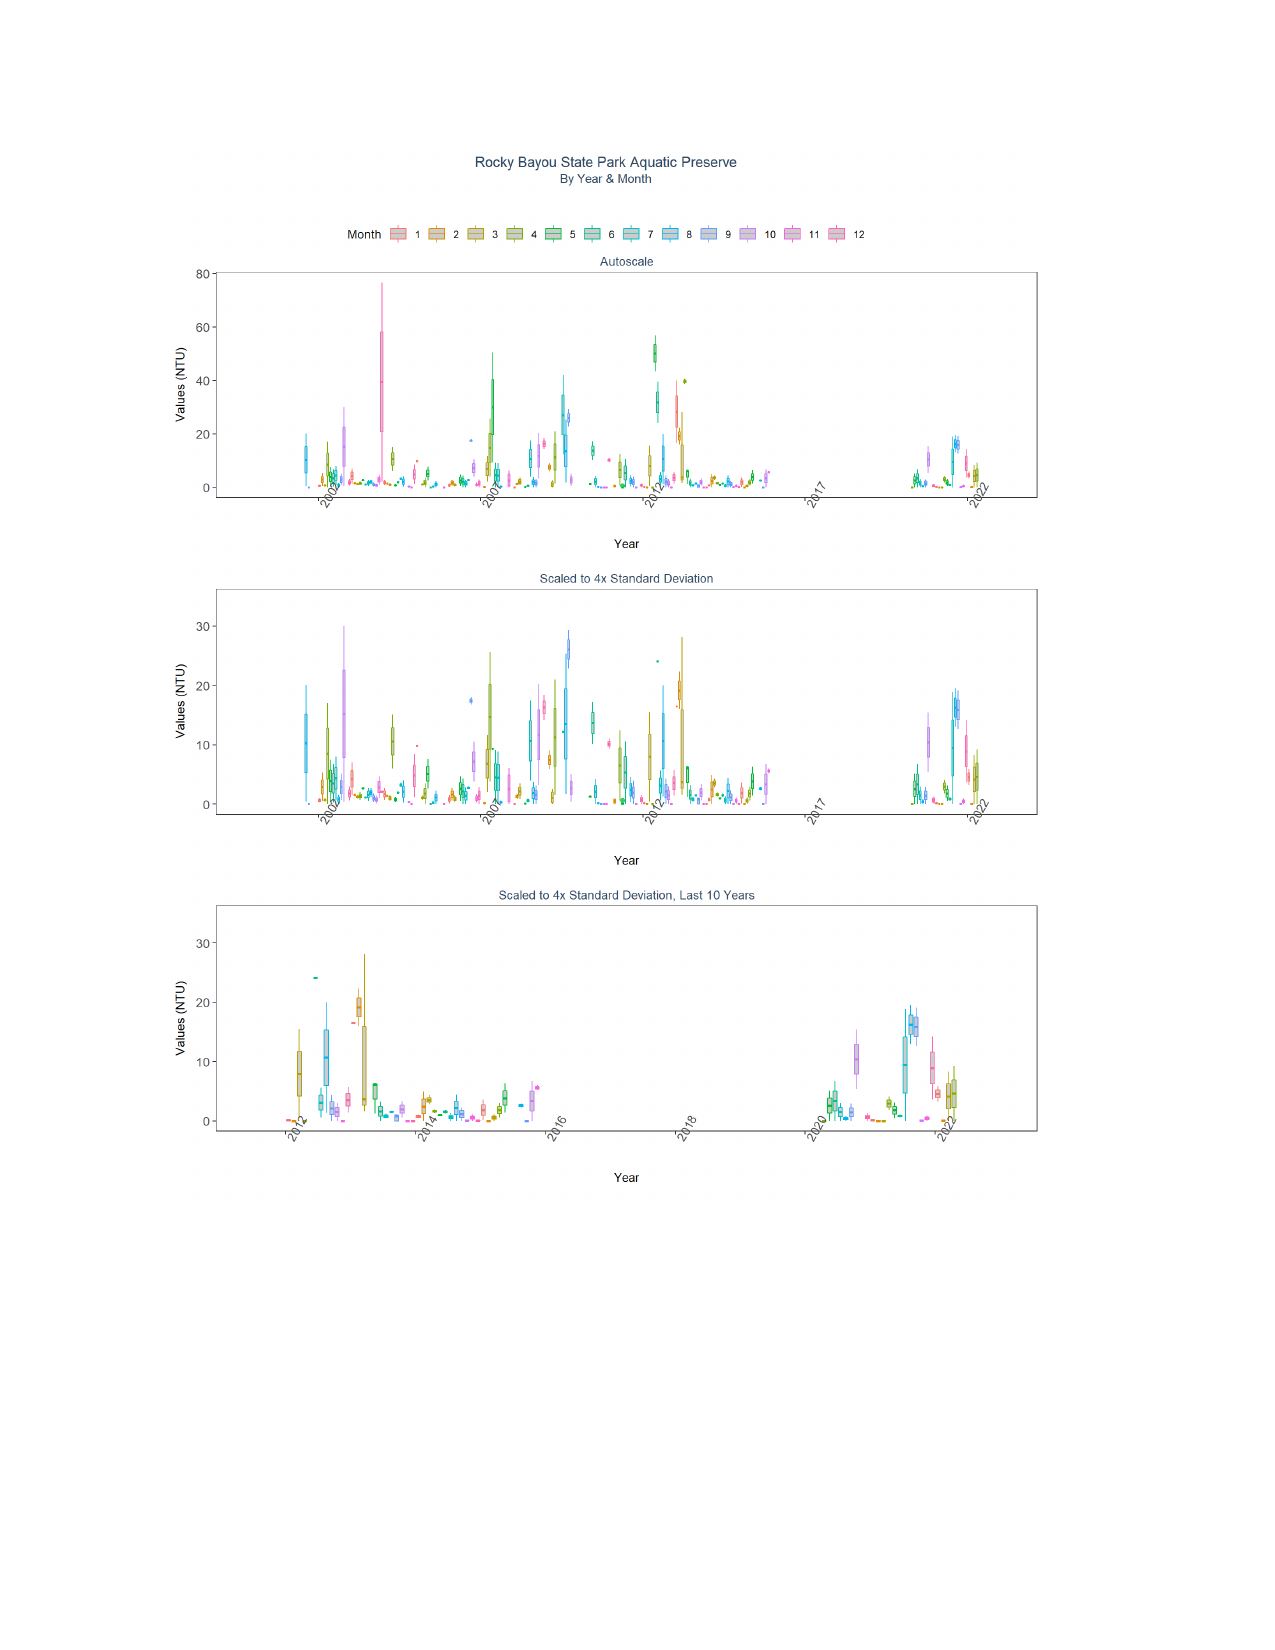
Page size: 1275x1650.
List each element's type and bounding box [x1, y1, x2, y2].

picture [168, 150, 1044, 1200]
